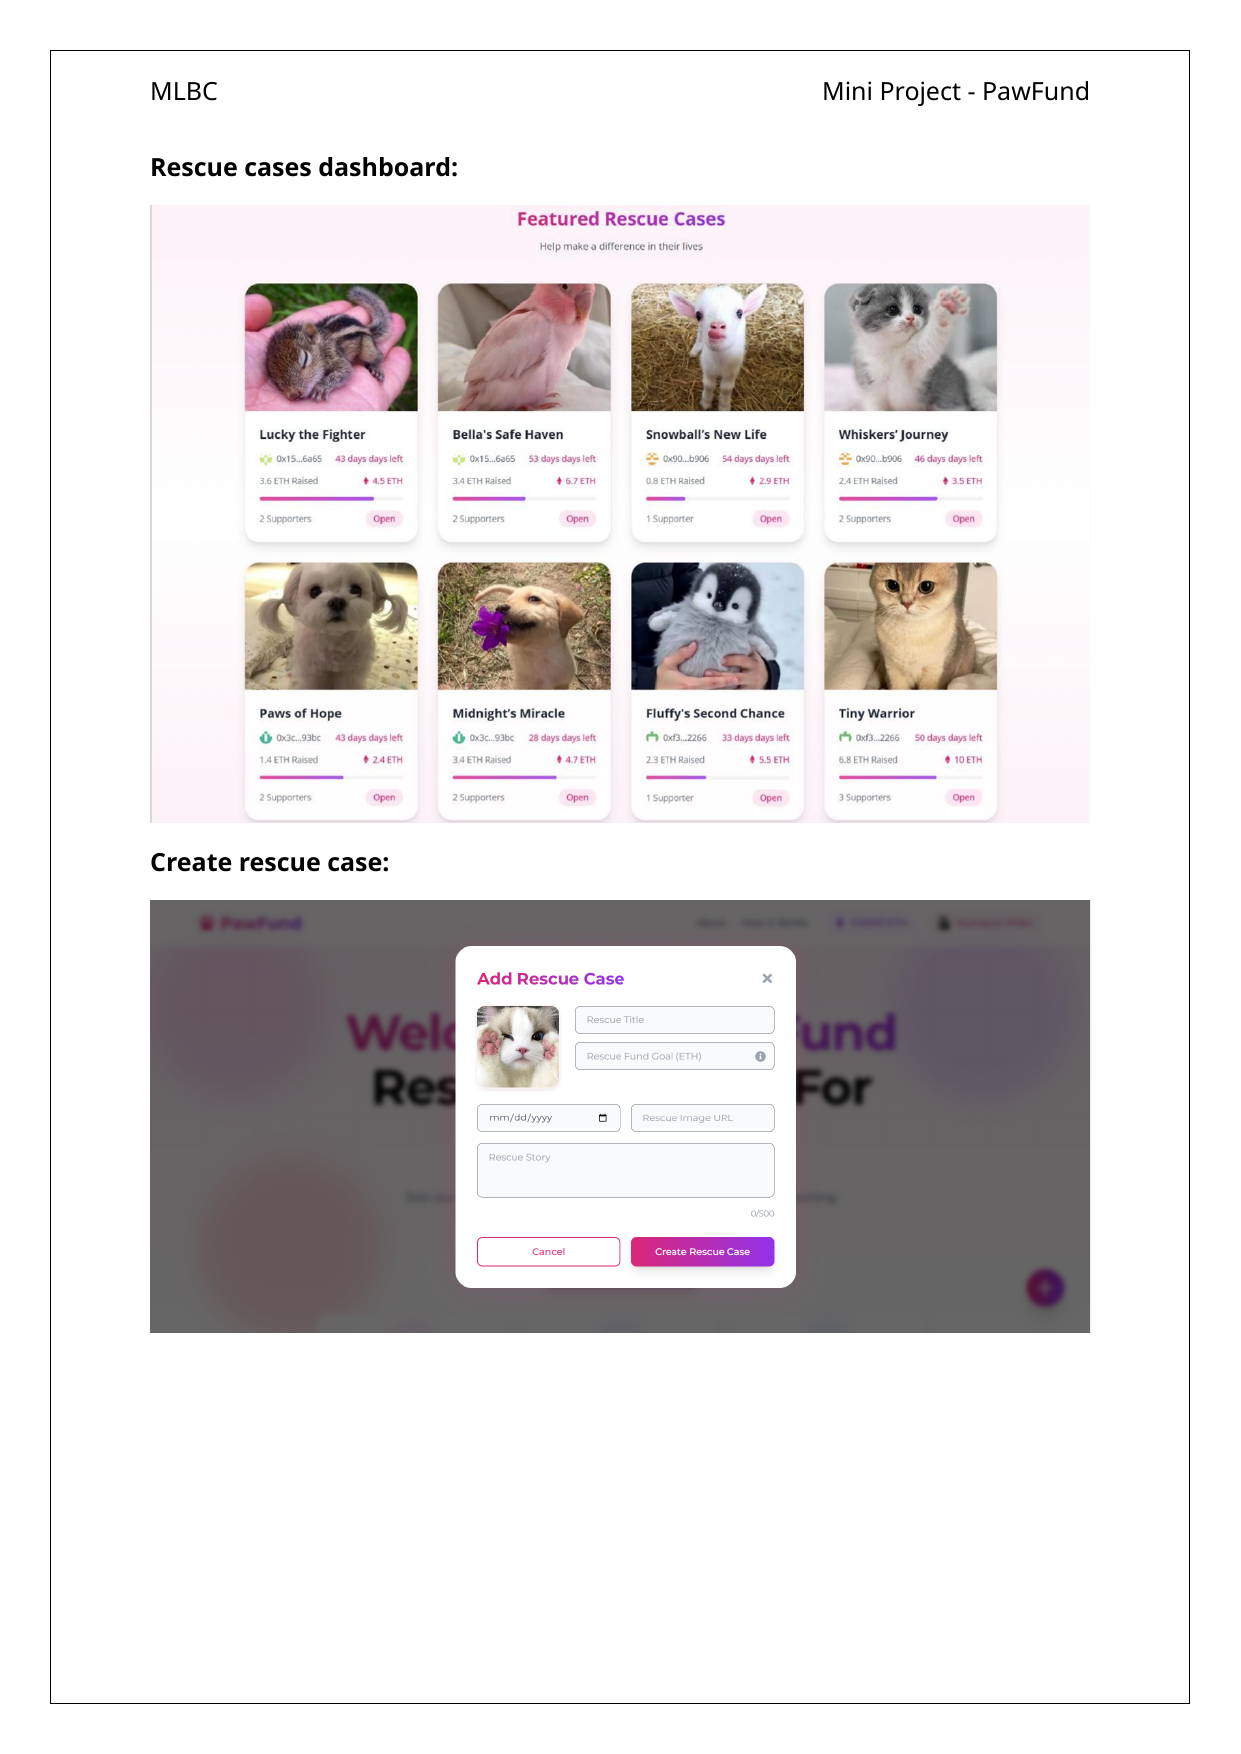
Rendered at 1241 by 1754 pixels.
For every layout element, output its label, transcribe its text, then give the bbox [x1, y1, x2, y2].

text Create rescue case: [150, 844, 1090, 878]
picture [150, 900, 1091, 1333]
text Rescue cases dashboard: [150, 150, 1090, 184]
picture [150, 205, 1091, 823]
